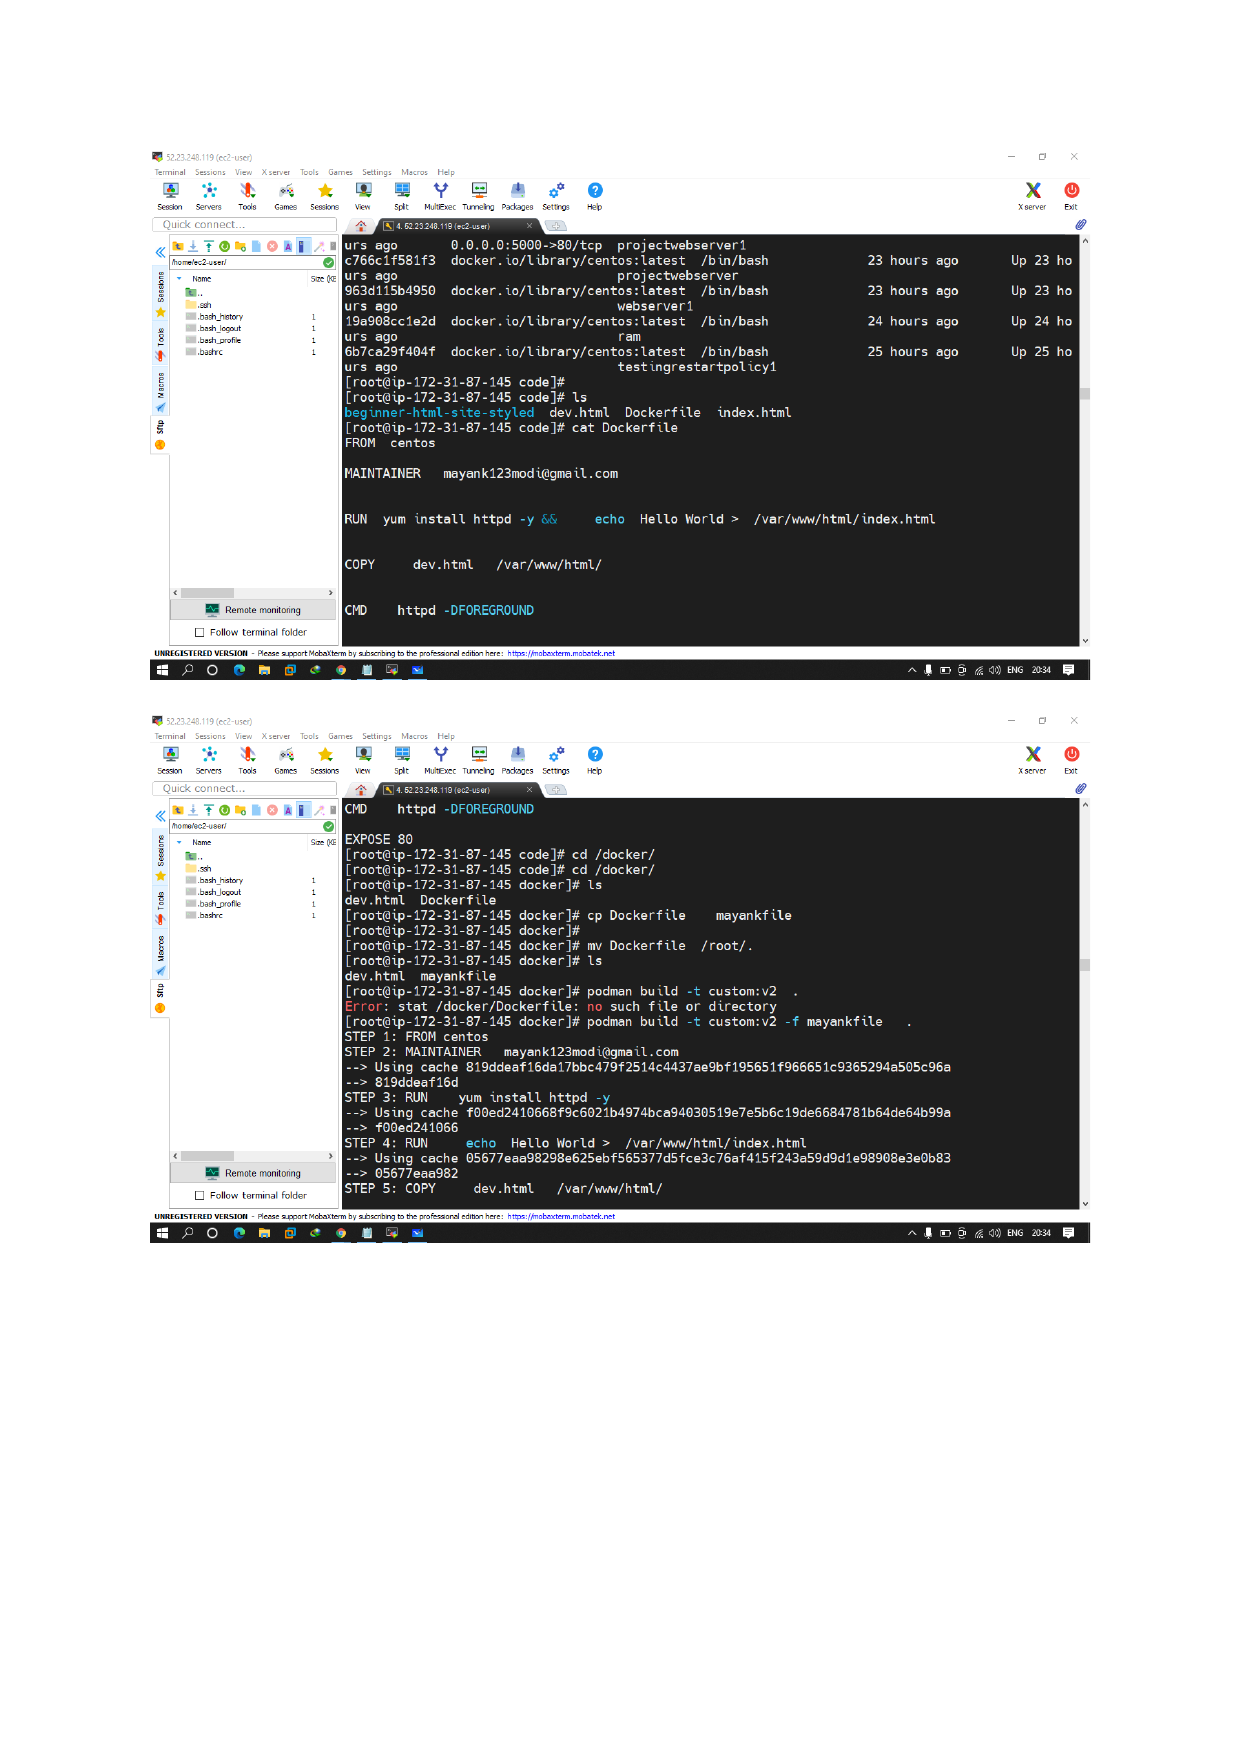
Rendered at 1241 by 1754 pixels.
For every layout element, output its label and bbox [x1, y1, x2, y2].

picture [150, 150, 1091, 680]
picture [150, 713, 1091, 1243]
